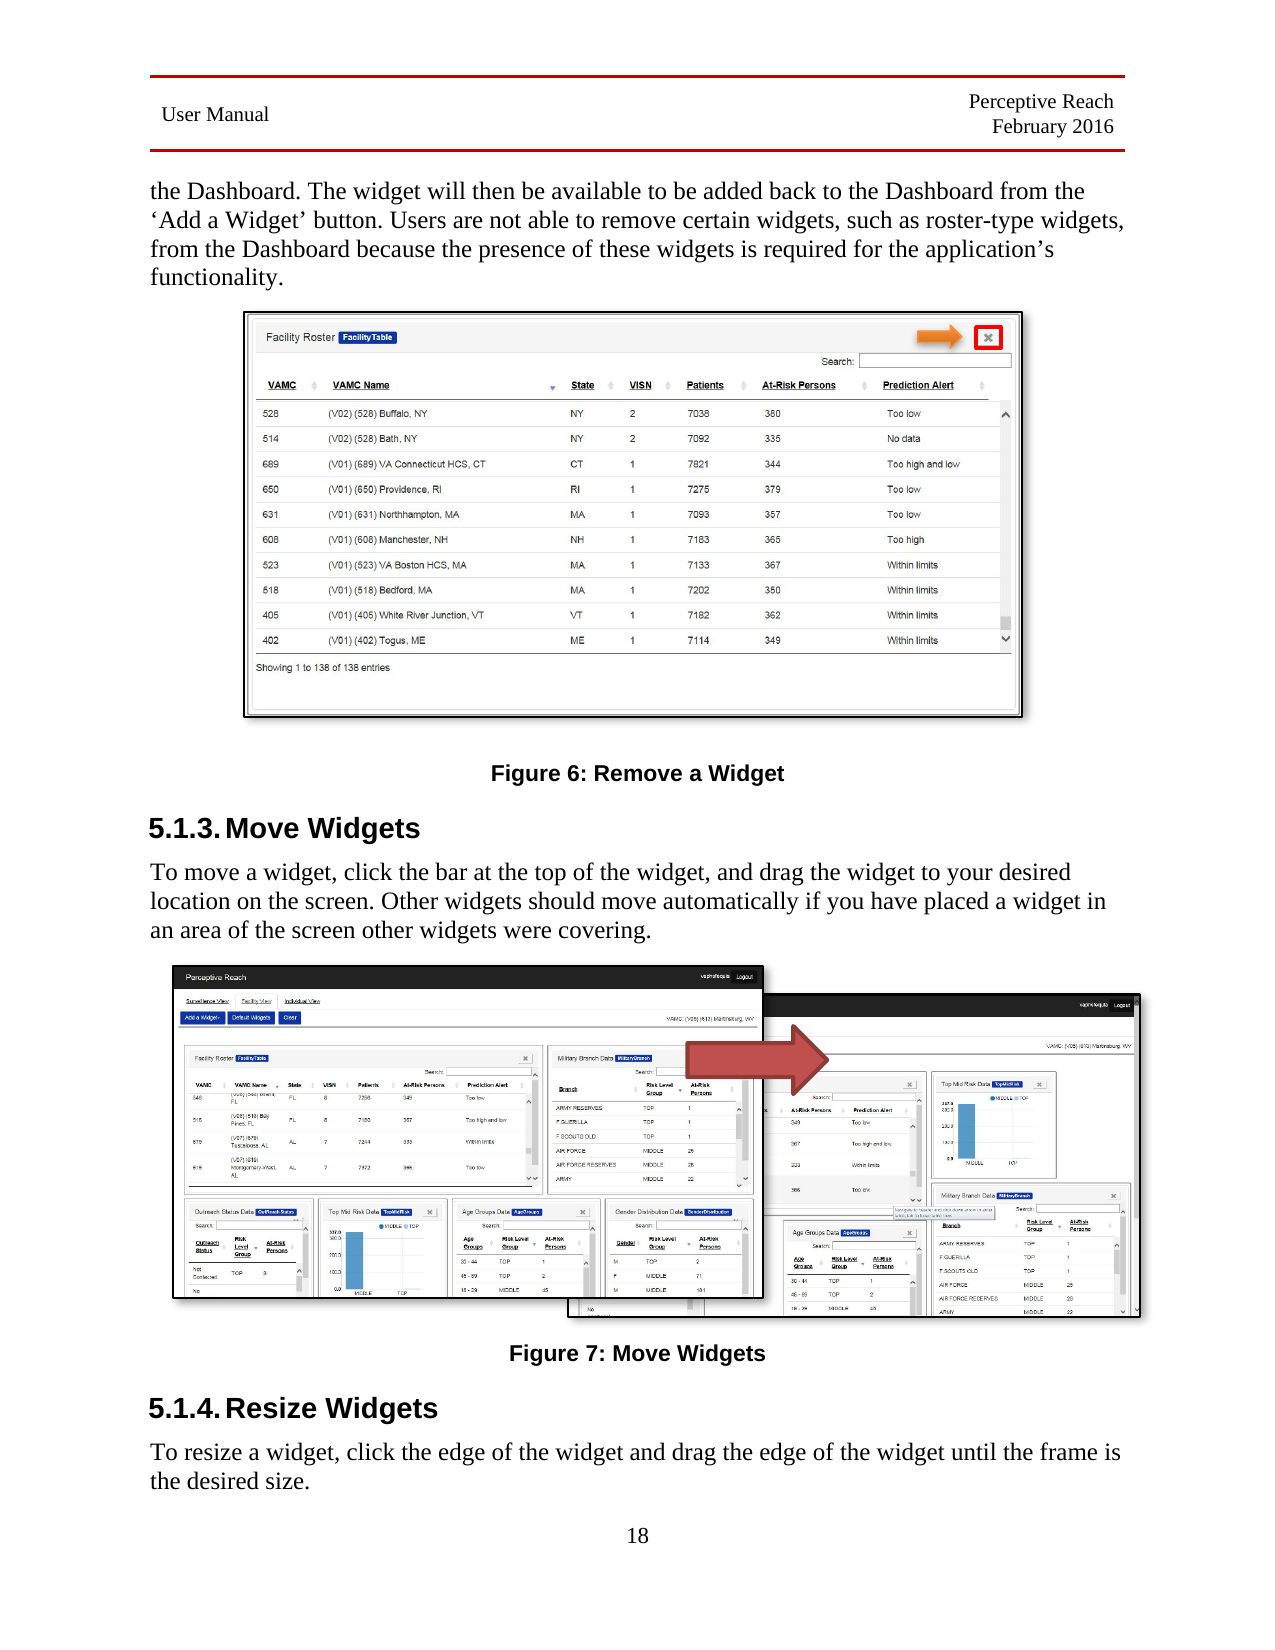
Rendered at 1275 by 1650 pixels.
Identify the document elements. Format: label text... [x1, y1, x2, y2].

subtitle Resize Widgets [148, 1391, 1125, 1425]
text Figure 6: Remove a Widget [150, 760, 1125, 786]
picture [245, 313, 1021, 716]
text To resize a widget, click the edge of the widget and drag the edge of the widget until the frame is the desired size. [150, 1437, 1125, 1495]
subtitle Move Widgets [148, 811, 1125, 845]
text To move a widget, click the bar at the top of the widget, and drag the widget to your desired location on the screen. Other widgets should move automatically if you have placed a widget in an area of the screen other widgets were covering. [150, 857, 1125, 944]
picture [569, 996, 1139, 1316]
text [150, 176, 1125, 291]
text Figure 7: Move Widgets [150, 1340, 1125, 1366]
picture [174, 967, 762, 1297]
